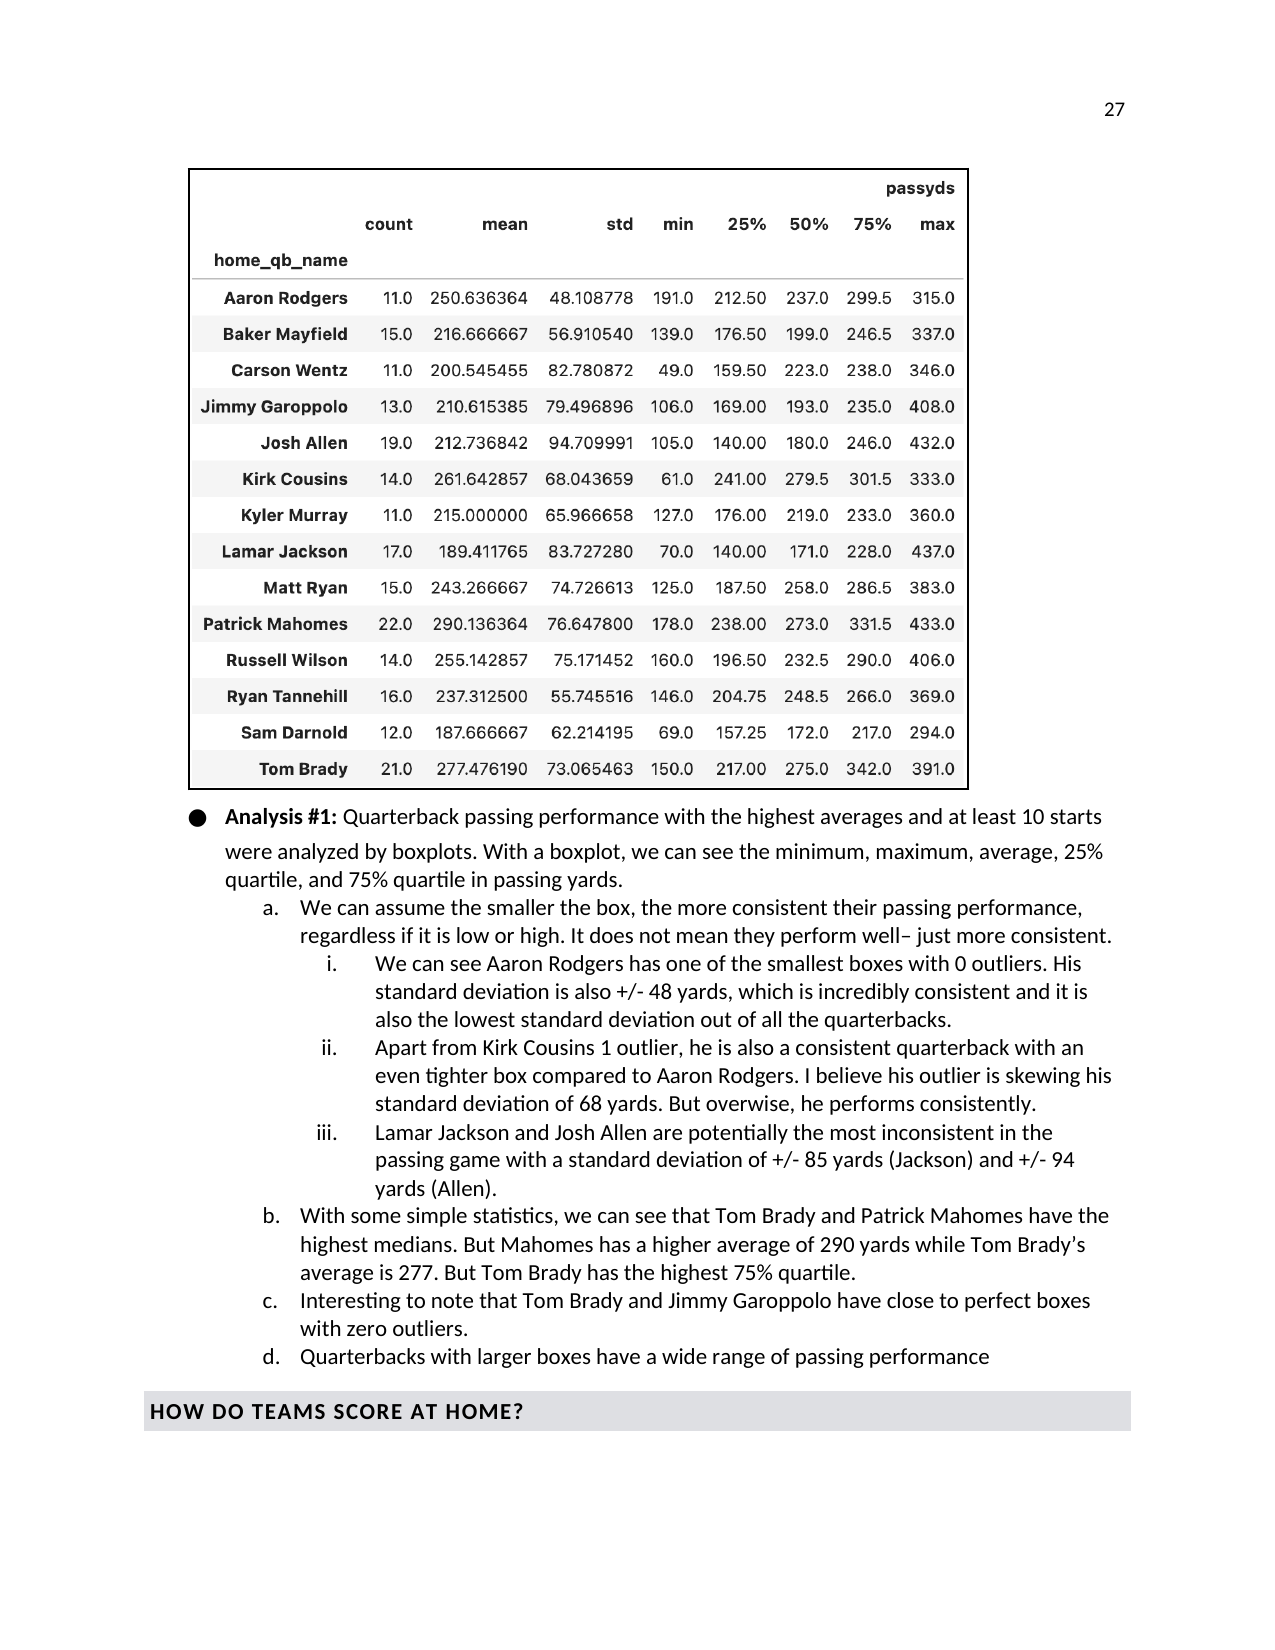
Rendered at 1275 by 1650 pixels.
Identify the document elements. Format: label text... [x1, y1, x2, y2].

subtitle How Do Teams Score at Home? [150, 1397, 1125, 1425]
list We can assume the smaller the box, the more consistent their passing performance, regardless if it is low or high. It does not mean they perform well– just more consistent. [262, 893, 1125, 949]
list With some simple statistics, we can see that Tom Brady and Patrick Mahomes have the highest medians. But Mahomes has a higher average of 290 yards while Tom Brady’s average is 277. But Tom Brady has the highest 75% quartile. [262, 1202, 1125, 1286]
list Interesting to note that Tom Brady and Jimmy Garoppolo have close to perfect boxes with zero outliers. [262, 1286, 1125, 1342]
list Lamar Jackson and Josh Allen are potentially the most inconsistent in the passing game with a standard deviation of +/- 85 yards (Jackson) and +/- 94 yards (Allen). [337, 1118, 1125, 1202]
list Apart from Kirk Cousins 1 outlier, he is also a consistent quarterback with an even tighter box compared to Aaron Rodgers. I believe his outlier is skewing his standard deviation of 68 yards. But overwise, he performs consistently. [337, 1033, 1125, 1118]
list Quarterbacks with larger boxes have a wide range of passing performance [262, 1342, 1125, 1370]
picture [190, 170, 967, 788]
list We can see Aaron Rodgers has one of the smallest boxes with 0 outliers. His standard deviation is also +/- 48 yards, which is incredibly consistent and it is also the lowest standard deviation out of all the quarterbacks. [337, 949, 1125, 1033]
list Analysis #1: Quarterback passing performance with the highest averages and at least 10 starts were analyzed by boxplots. With a boxplot, we can see the minimum, maximum, average, 25% quartile, and 75% quartile in passing yards. [187, 790, 1125, 893]
